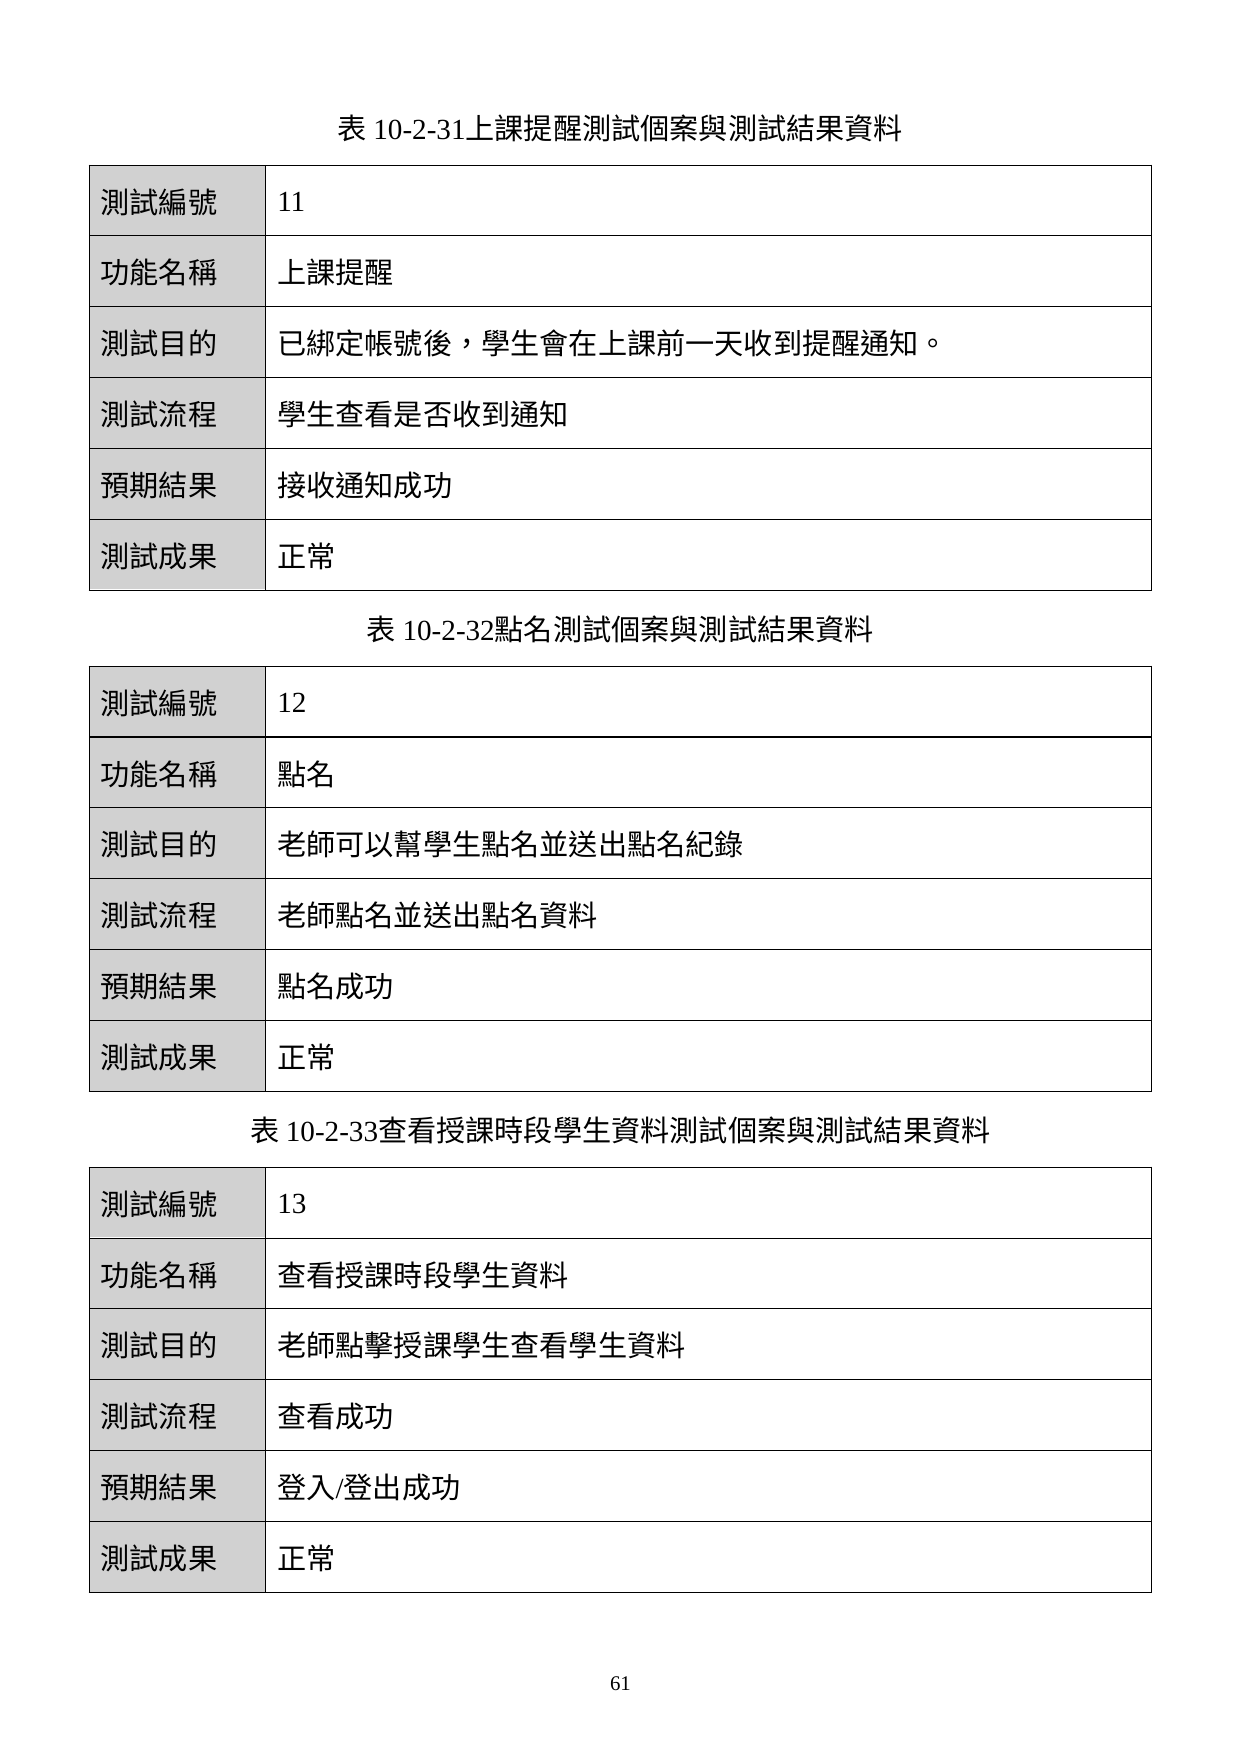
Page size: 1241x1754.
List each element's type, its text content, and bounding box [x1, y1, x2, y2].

table_cell 預期結果 [90, 1451, 265, 1521]
table_cell 上課提醒 [266, 236, 1151, 306]
table_cell 點名成功 [266, 950, 1151, 1020]
table_cell 已綁定帳號後，學生會在上課前一天收到提醒通知。 [266, 307, 1151, 377]
table_cell 功能名稱 [90, 738, 265, 807]
table_cell 老師可以幫學生點名並送出點名紀錄 [266, 808, 1151, 878]
table_cell 測試成果 [90, 520, 265, 589]
table_cell 測試流程 [90, 378, 265, 448]
table_header 測試編號 [90, 667, 265, 736]
table_cell 正常 [266, 520, 1151, 589]
table_header 13 [266, 1168, 1151, 1237]
table_cell 測試成果 [90, 1522, 265, 1592]
table_cell 老師點擊授課學生查看學生資料 [266, 1309, 1151, 1379]
table_cell 接收通知成功 [266, 449, 1151, 519]
table_cell 功能名稱 [90, 236, 265, 306]
table_cell 測試目的 [90, 307, 265, 377]
table_cell 老師點名並送出點名資料 [266, 879, 1151, 949]
table_cell 查看授課時段學生資料 [266, 1239, 1151, 1308]
table_cell 測試目的 [90, 808, 265, 878]
table_header 測試編號 [90, 1168, 265, 1237]
table_cell 測試流程 [90, 879, 265, 949]
table_cell 測試流程 [90, 1380, 265, 1450]
table_cell 正常 [266, 1021, 1151, 1091]
table_cell 功能名稱 [90, 1239, 265, 1308]
table_cell 預期結果 [90, 950, 265, 1020]
table_cell 預期結果 [90, 449, 265, 519]
table_cell 登入/登出成功 [266, 1451, 1151, 1521]
table_cell 正常 [266, 1522, 1151, 1592]
table_header 測試編號 [90, 166, 265, 235]
table_cell 測試成果 [90, 1021, 265, 1091]
table_cell 學生查看是否收到通知 [266, 378, 1151, 448]
table_cell 測試目的 [90, 1309, 265, 1379]
table_header 11 [266, 166, 1151, 235]
table_cell 點名 [266, 738, 1151, 807]
table_cell 查看成功 [266, 1380, 1151, 1450]
table_header 12 [266, 667, 1151, 736]
